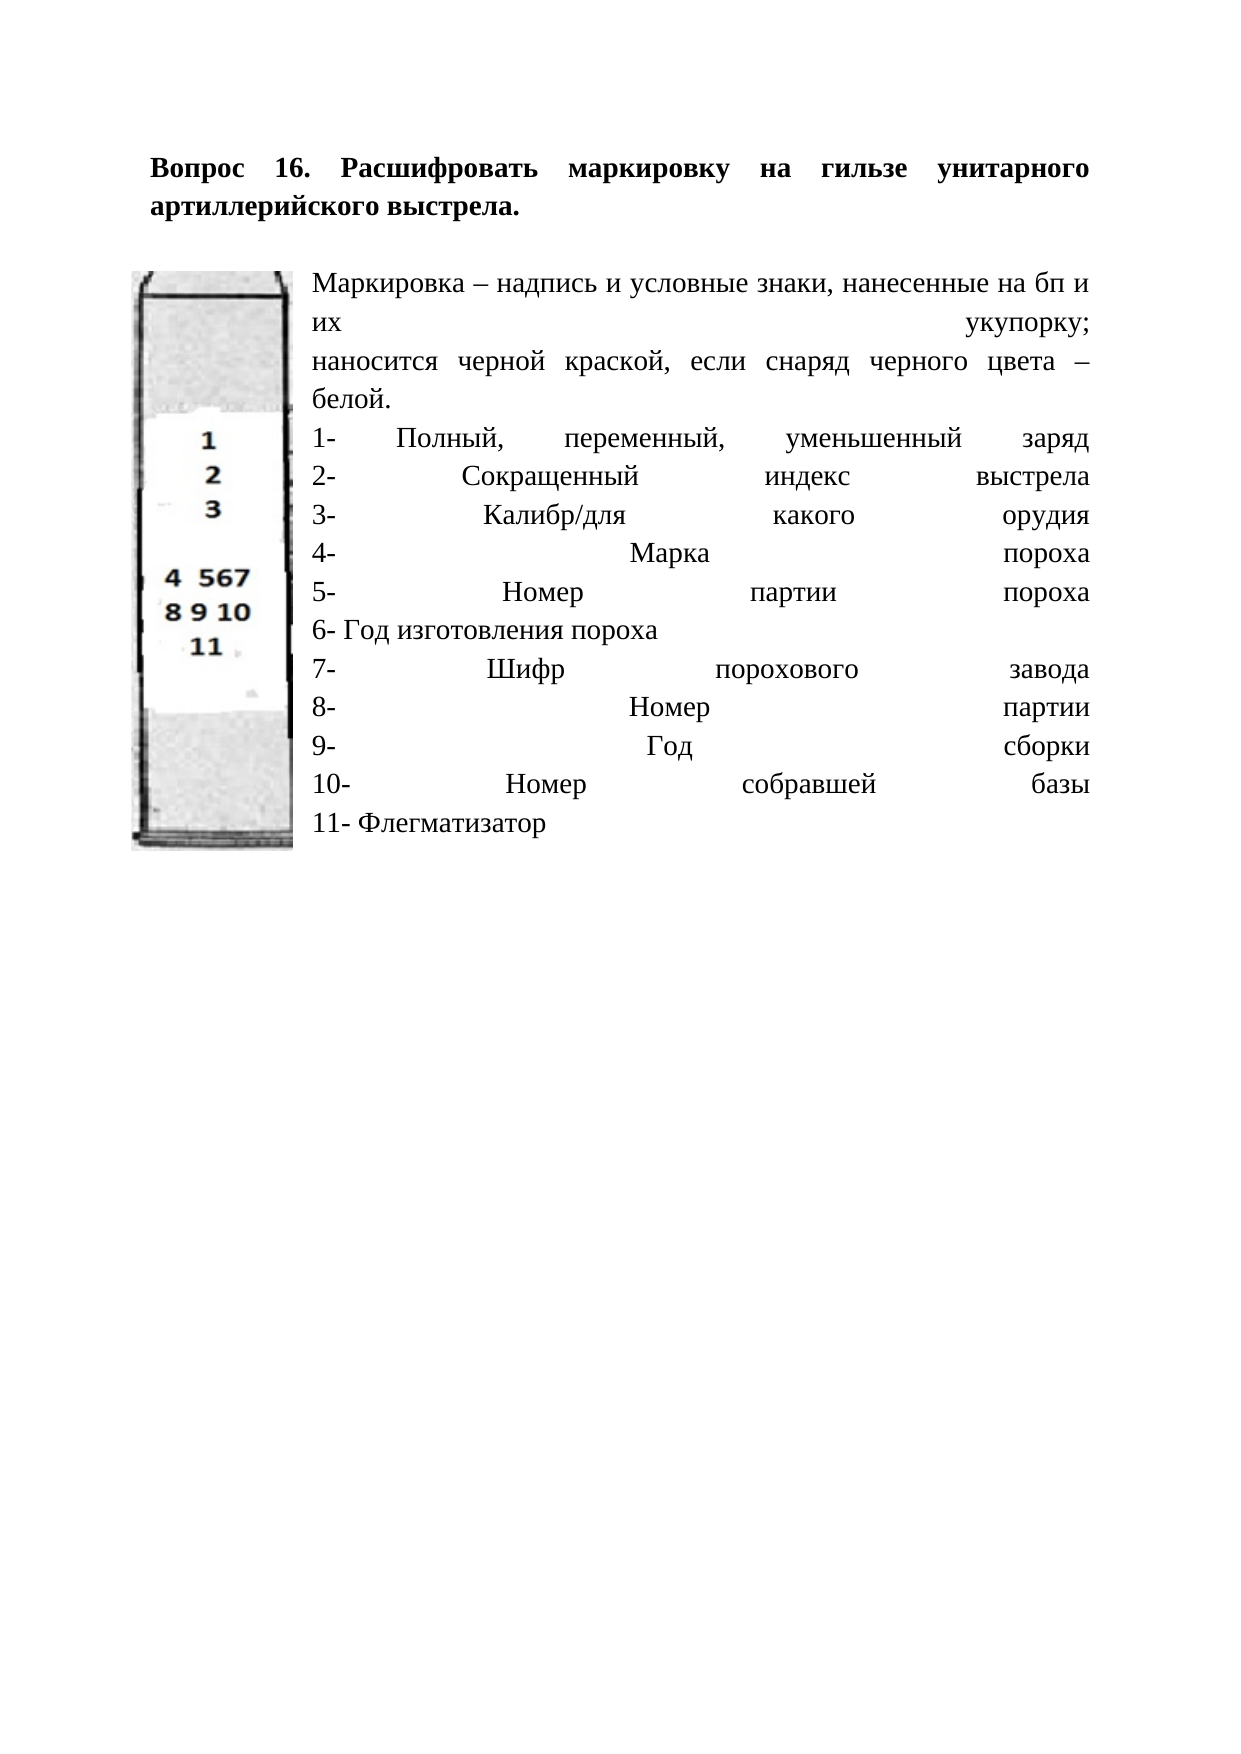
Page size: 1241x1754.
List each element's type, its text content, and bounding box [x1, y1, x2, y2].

text Маркировка – надпись и условные знаки, нанесенные на бп и их укупорку; наносится черной краской, если снаряд черного цвета – белой. 1- Полный, переменный, уменьшенный заряд 2- Сокращенный индекс выстрела 3- Калибр/для какого орудия 4- Марка пороха 5- Номер партии пороха 6- Год изготовления пороха [150, 266, 1090, 646]
subtitle Вопрос 16. Расшифровать маркировку на гильзе унитарного артиллерийского выстрела. [150, 150, 1090, 222]
text 7- Шифр порохового завода 8- Номер партии 9- Год сборки 10- Номер собравшей базы 11- Флегматизатор [293, 651, 1090, 839]
picture [131, 271, 293, 851]
